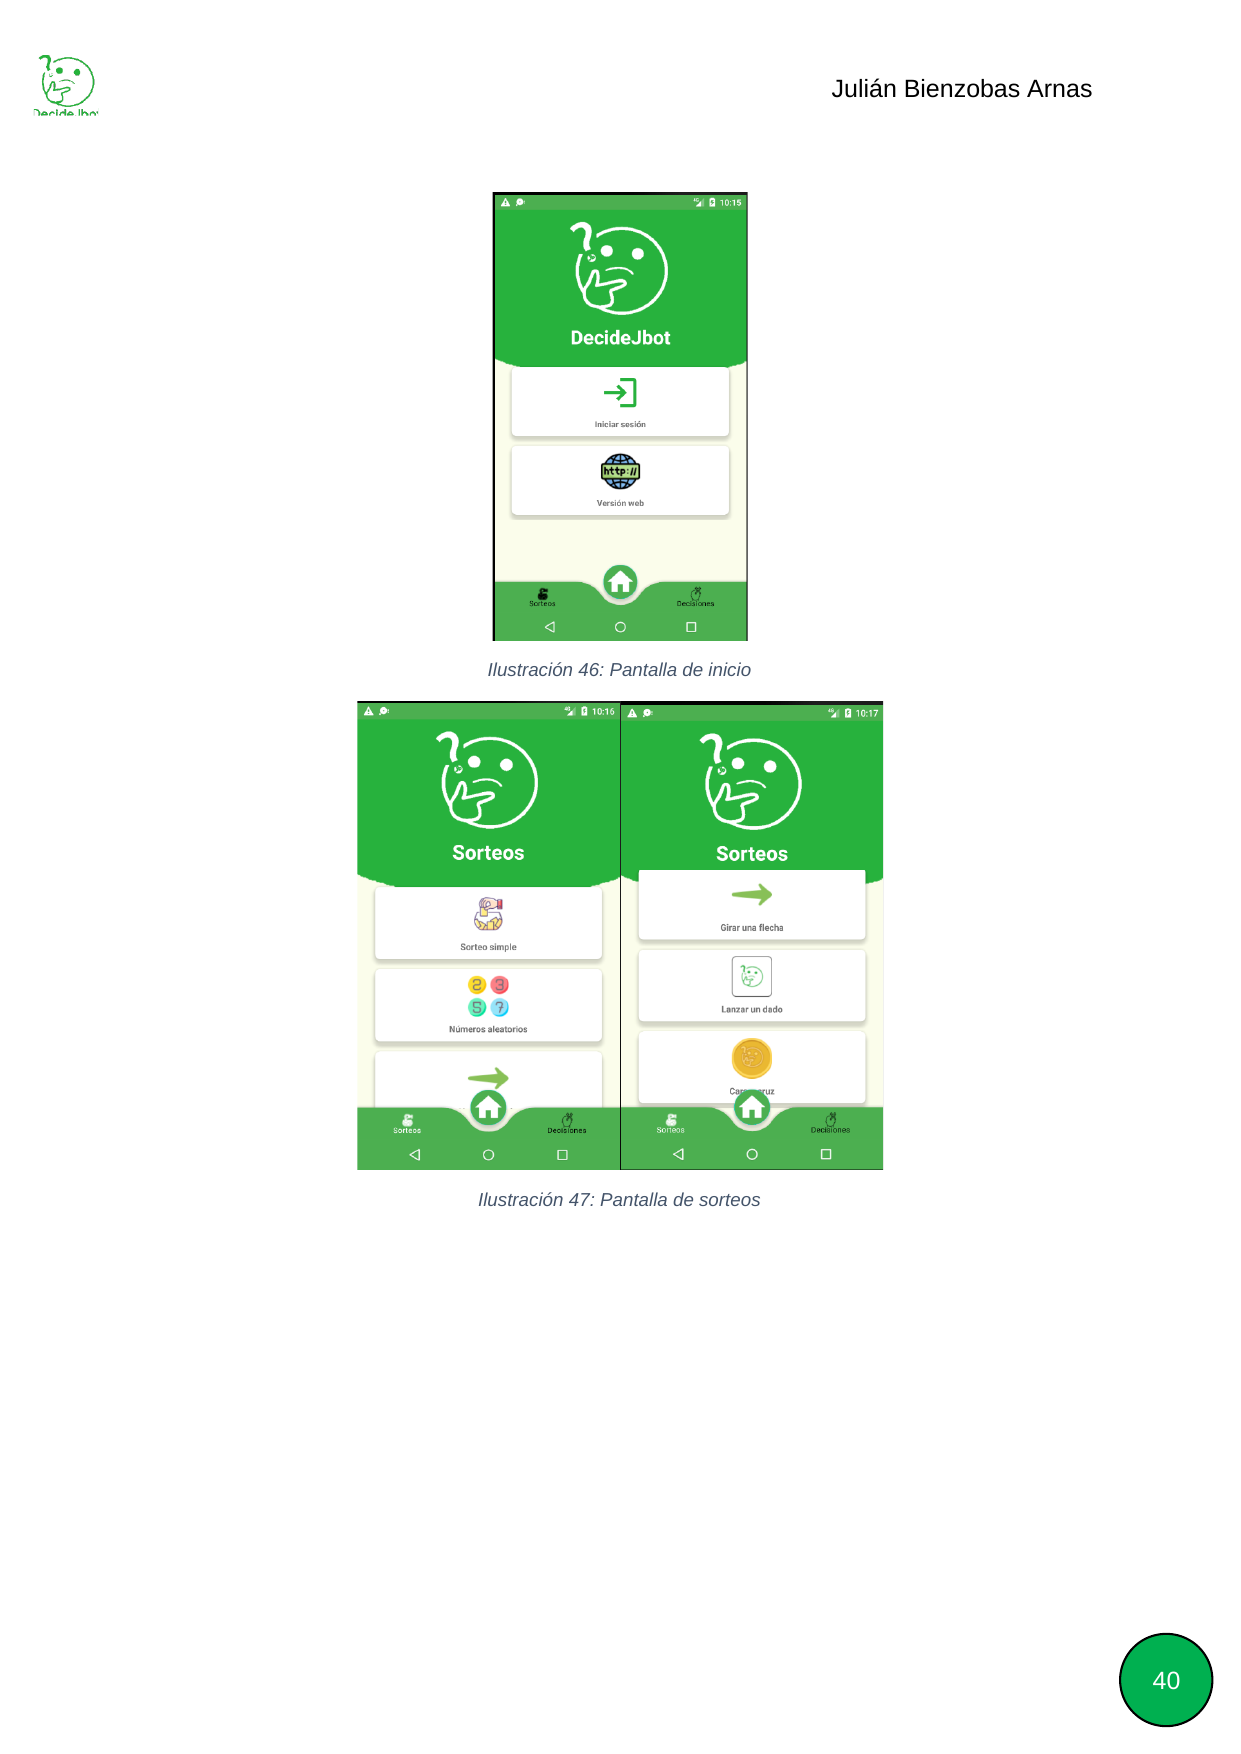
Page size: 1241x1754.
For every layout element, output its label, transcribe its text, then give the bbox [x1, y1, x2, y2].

picture [32, 55, 99, 114]
text Ilustración 46: Pantalla de inicio [148, 659, 1092, 681]
text Ilustración 47: Pantalla de sorteos [148, 1188, 1092, 1210]
picture [492, 192, 748, 641]
picture [357, 701, 884, 1170]
